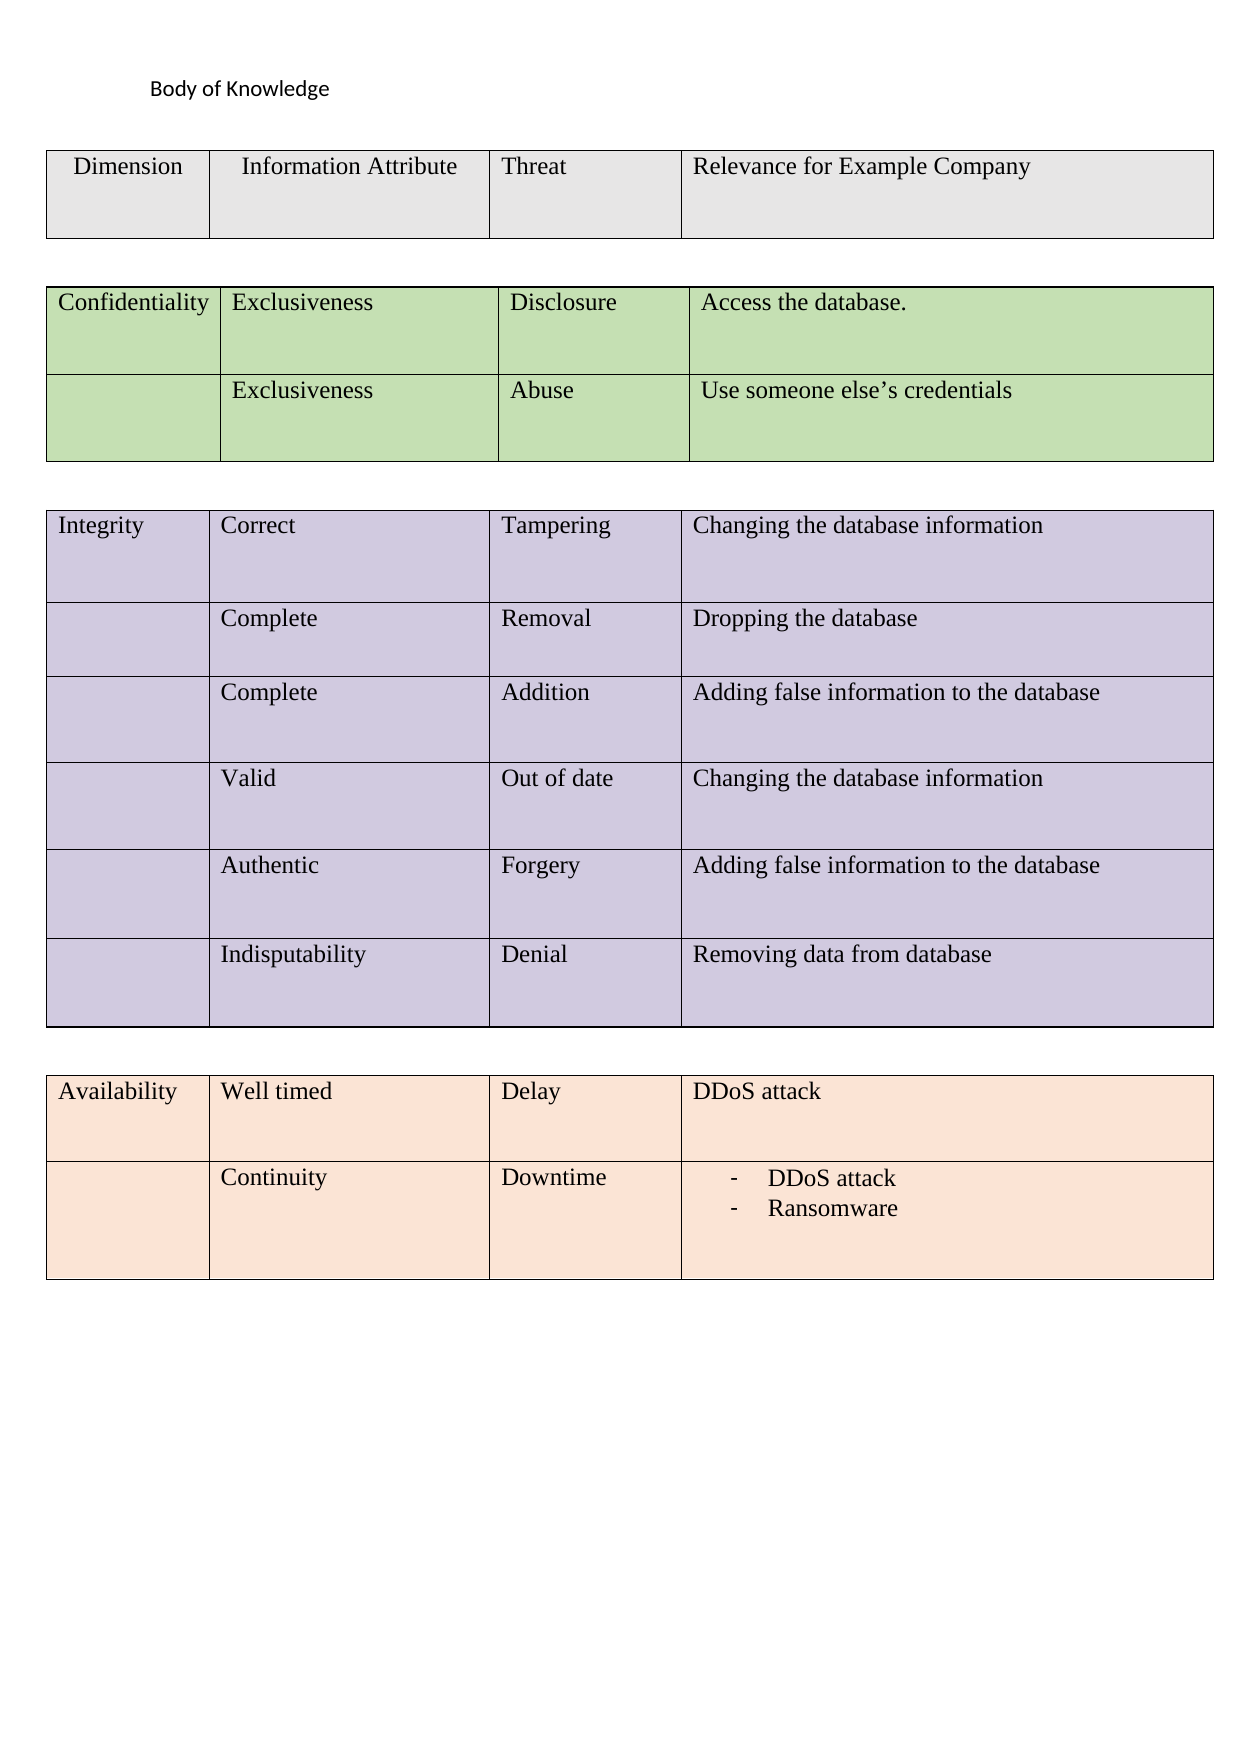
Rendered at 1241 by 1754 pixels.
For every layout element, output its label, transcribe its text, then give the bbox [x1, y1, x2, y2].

table_cell Abuse [499, 375, 689, 461]
table_header Availability [47, 1076, 209, 1161]
table_header Access the database. [690, 288, 1213, 374]
table_header Tampering [490, 511, 681, 602]
table_cell Downtime [490, 1162, 681, 1278]
table_header DDoS attack [682, 1076, 1213, 1161]
table_cell [47, 850, 209, 938]
table_cell Forgery [490, 850, 681, 938]
table_cell [47, 603, 209, 676]
table_header Threat [490, 151, 681, 238]
table_cell Authentic [210, 850, 489, 938]
table_header Delay [490, 1076, 681, 1161]
table_header Correct [210, 511, 489, 602]
table_header Disclosure [499, 288, 689, 374]
table_cell Changing the database information [682, 763, 1213, 849]
table_header Confidentiality [47, 288, 220, 374]
table_cell Removing data from database [682, 939, 1213, 1026]
table_header Exclusiveness [221, 288, 498, 374]
table_header Relevance for Example Company [682, 151, 1213, 238]
table_cell Out of date [490, 763, 681, 849]
table_cell DDoS attack Ransomware [682, 1162, 1213, 1278]
table_cell Use someone else’s credentials [690, 375, 1213, 461]
table_cell Continuity [210, 1162, 489, 1278]
table_header Well timed [210, 1076, 489, 1161]
table_cell Exclusiveness [221, 375, 498, 461]
table_cell Denial [490, 939, 681, 1026]
table_cell Complete [210, 677, 489, 762]
table_cell Addition [490, 677, 681, 762]
table_cell Removal [490, 603, 681, 676]
table_cell Dropping the database [682, 603, 1213, 676]
table_cell [47, 1162, 209, 1278]
table_header Changing the database information [682, 511, 1213, 602]
table_cell [47, 375, 220, 461]
table_cell Indisputability [210, 939, 489, 1026]
table_cell [47, 939, 209, 1026]
table_header Integrity [47, 511, 209, 602]
table_cell Complete [210, 603, 489, 676]
table_cell Adding false information to the database [682, 677, 1213, 762]
table_cell [47, 763, 209, 849]
table_cell Adding false information to the database [682, 850, 1213, 938]
table_cell Valid [210, 763, 489, 849]
table_header Information Attribute [210, 151, 489, 238]
table_cell [47, 677, 209, 762]
table_header Dimension [47, 151, 209, 238]
